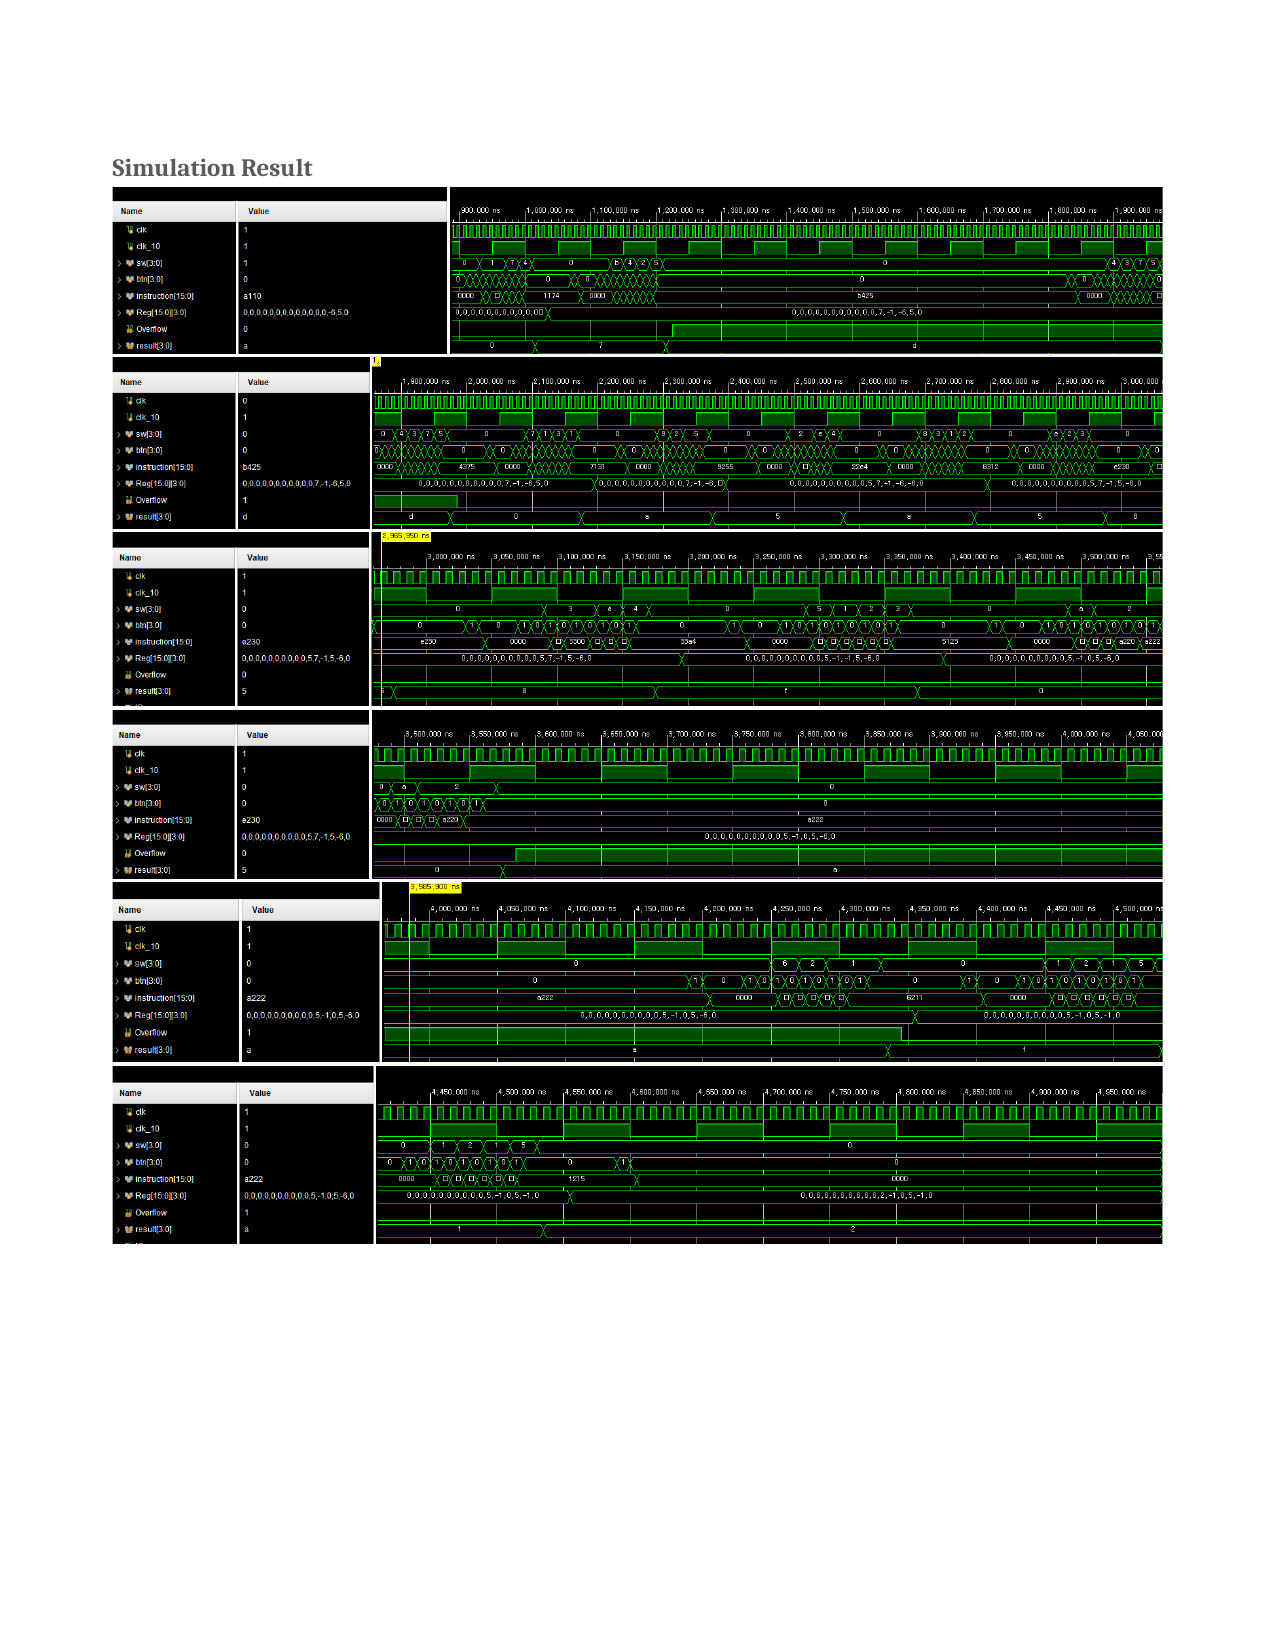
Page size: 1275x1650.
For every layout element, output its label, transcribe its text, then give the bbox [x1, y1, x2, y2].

picture [112, 710, 1163, 879]
picture [112, 1066, 1163, 1244]
picture [112, 187, 1163, 354]
picture [112, 882, 1163, 1062]
picture [112, 357, 1163, 529]
text Simulation Result [112, 154, 1162, 183]
picture [112, 532, 1163, 706]
